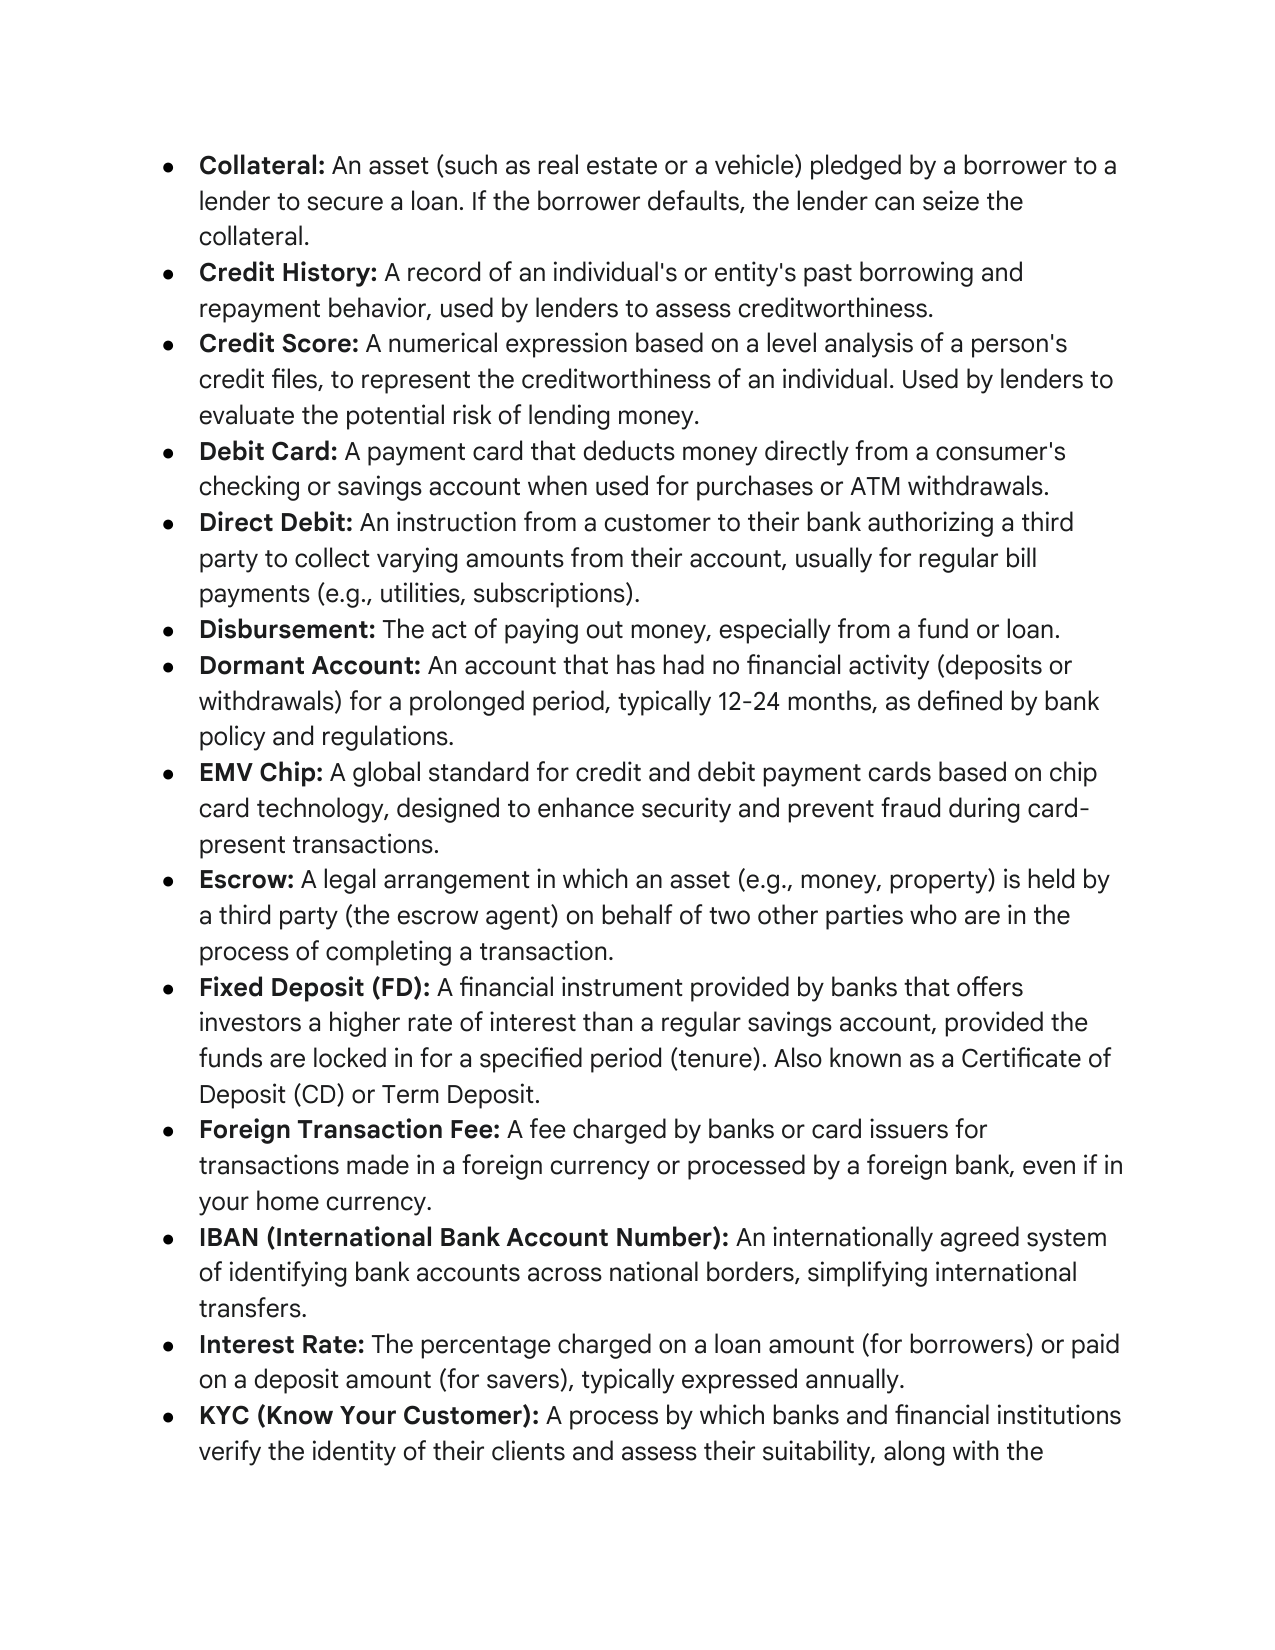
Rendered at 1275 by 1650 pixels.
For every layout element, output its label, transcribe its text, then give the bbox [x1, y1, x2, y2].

list Debit Card: A payment card that deducts money directly from a consumer's checking or savings account when used for purchases or ATM withdrawals. [161, 436, 1125, 503]
list EMV Chip: A global standard for credit and debit payment cards based on chip card technology, designed to enhance security and prevent fraud during card-present transactions. [161, 757, 1125, 860]
list Credit History: A record of an individual's or entity's past borrowing and repayment behavior, used by lenders to assess creditworthiness. [161, 257, 1125, 324]
list Fixed Deposit (FD): A financial instrument provided by banks that offers investors a higher rate of interest than a regular savings account, provided the funds are locked in for a specified period (tenure). Also known as a Certificate of Deposit (CD) or Term Deposit. [161, 972, 1125, 1110]
list Direct Debit: An instruction from a customer to their bank authorizing a third party to collect varying amounts from their account, usually for regular bill payments (e.g., utilities, subscriptions). [161, 507, 1125, 610]
list IBAN (International Bank Account Number): An internationally agreed system of identifying bank accounts across national borders, simplifying international transfers. [161, 1222, 1125, 1325]
list Foreign Transaction Fee: A fee charged by banks or card issuers for transactions made in a foreign currency or processed by a foreign bank, even if in your home currency. [161, 1115, 1125, 1217]
list Interest Rate: The percentage charged on a loan amount (for borrowers) or paid on a deposit amount (for savers), typically expressed annually. [161, 1329, 1125, 1396]
list Collateral: An asset (such as real estate or a vehicle) pledged by a borrower to a lender to secure a loan. If the borrower defaults, the lender can seize the collateral. [161, 150, 1125, 253]
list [161, 1401, 1125, 1468]
list Disbursement: The act of paying out money, especially from a fund or loan. [161, 614, 1125, 646]
list Escrow: A legal arrangement in which an asset (e.g., money, property) is held by a third party (the escrow agent) on behalf of two other parties who are in the process of completing a transaction. [161, 864, 1125, 967]
list Dormant Account: An account that has had no financial activity (deposits or withdrawals) for a prolonged period, typically 12-24 months, as defined by bank policy and regulations. [161, 650, 1125, 753]
list Credit Score: A numerical expression based on a level analysis of a person's credit files, to represent the creditworthiness of an individual. Used by lenders to evaluate the potential risk of lending money. [161, 329, 1125, 431]
